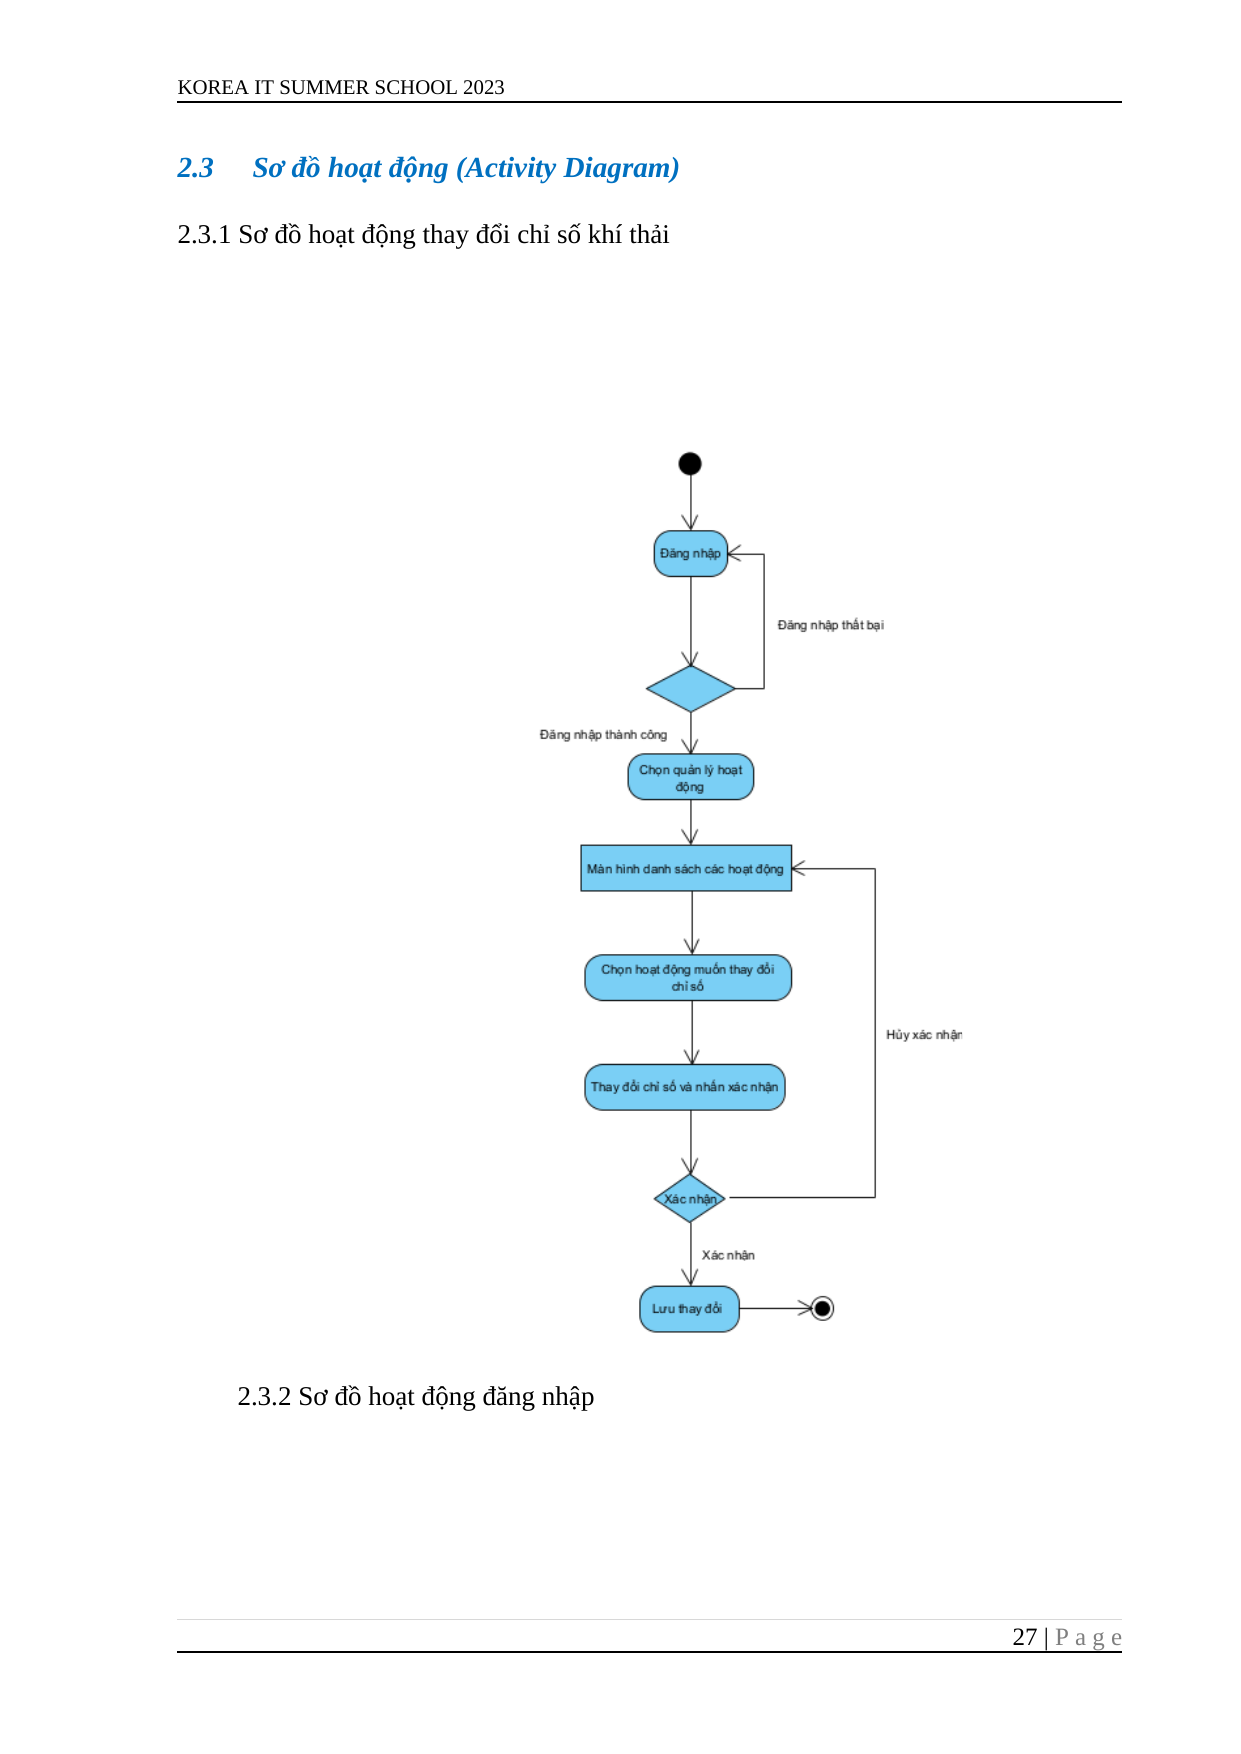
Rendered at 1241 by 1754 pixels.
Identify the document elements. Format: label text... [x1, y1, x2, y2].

text 2.3.2 Sơ đồ hoạt động đăng nhập [237, 1380, 1122, 1411]
text 2.3.1 Sơ đồ hoạt động thay đổi chỉ số khí thải [177, 218, 1122, 250]
subtitle Sơ đồ hoạt động (Activity Diagram) [177, 150, 1122, 183]
picture [412, 422, 963, 1351]
